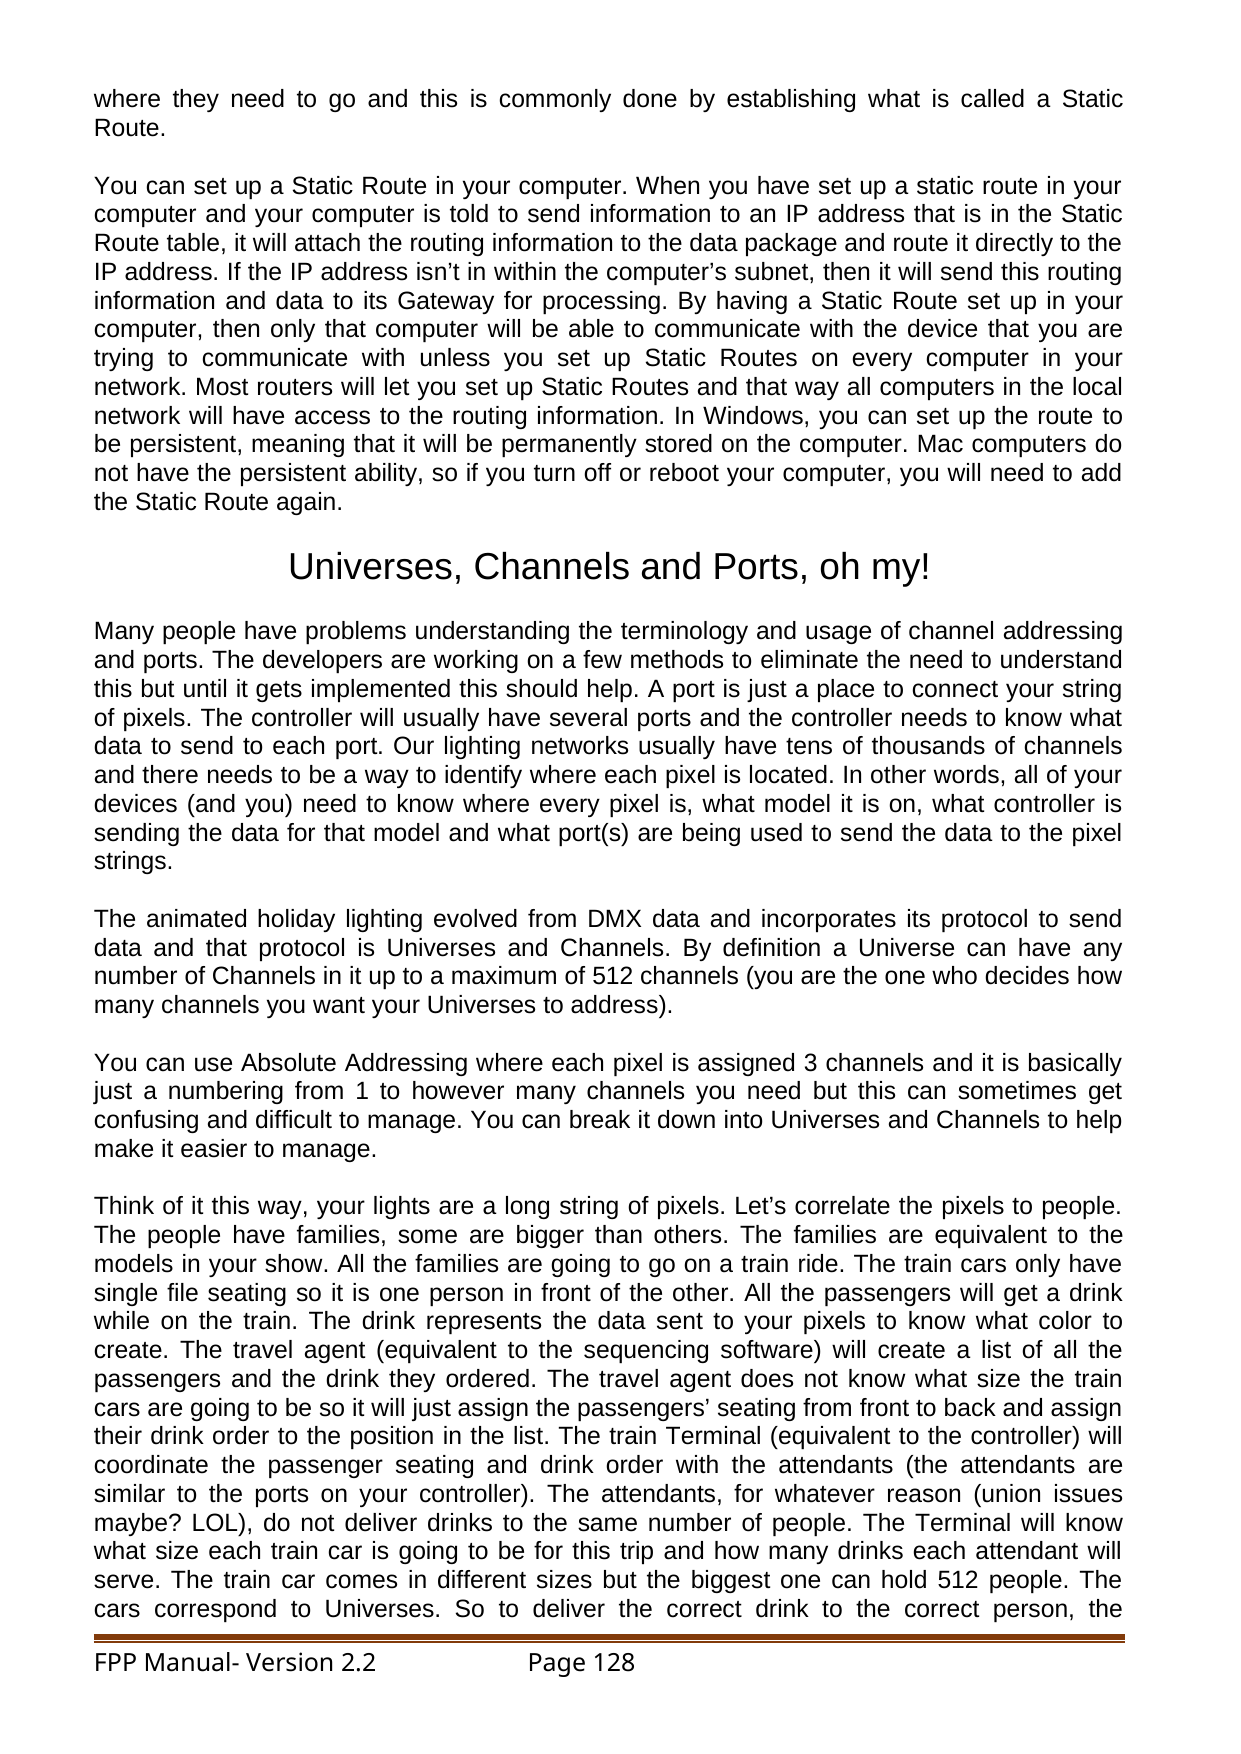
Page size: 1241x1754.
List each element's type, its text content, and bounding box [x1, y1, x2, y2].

text You can use Absolute Addressing where each pixel is assigned 3 channels and it is basically just a numbering from 1 to however many channels you need but this can sometimes get confusing and difficult to manage. You can break it down into Universes and Channels to help make it easier to manage. [94, 1047, 1125, 1162]
text The animated holiday lighting evolved from DMX data and incorporates its protocol to send data and that protocol is Universes and Channels. By definition a Universe can have any number of Channels in it up to a maximum of 512 channels (you are the one who decides how many channels you want your Universes to address). [94, 904, 1125, 1019]
text Many people have problems understanding the terminology and usage of channel addressing and ports. The developers are working on a few methods to eliminate the need to understand this but until it gets implemented this should help. A port is just a place to connect your string of pixels. The controller will usually have several ports and the controller needs to know what data to send to each port. Our lighting networks usually have tens of thousands of channels and there needs to be a way to identify where each pixel is located. In other words, all of your devices (and you) need to know where every pixel is, what model it is on, what controller is sending the data for that model and what port(s) are being used to send the data to the pixel strings. [94, 616, 1125, 875]
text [94, 84, 1125, 142]
subtitle Universes, Channels and Ports, oh my! [94, 544, 1125, 587]
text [94, 1191, 1125, 1622]
text You can set up a Static Route in your computer. When you have set up a static route in your computer and your computer is told to send information to an IP address that is in the Static Route table, it will attach the routing information to the data package and route it directly to the IP address. If the IP address isn’t in within the computer’s subnet, then it will send this routing information and data to its Gateway for processing. By having a Static Route set up in your computer, then only that computer will be able to communicate with the device that you are trying to communicate with unless you set up Static Routes on every computer in your network. Most routers will let you set up Static Routes and that way all computers in the local network will have access to the routing information. In Windows, you can set up the route to be persistent, meaning that it will be permanently stored on the computer. Mac computers do not have the persistent ability, so if you turn off or reboot your computer, you will need to add the Static Route again. [94, 171, 1125, 516]
